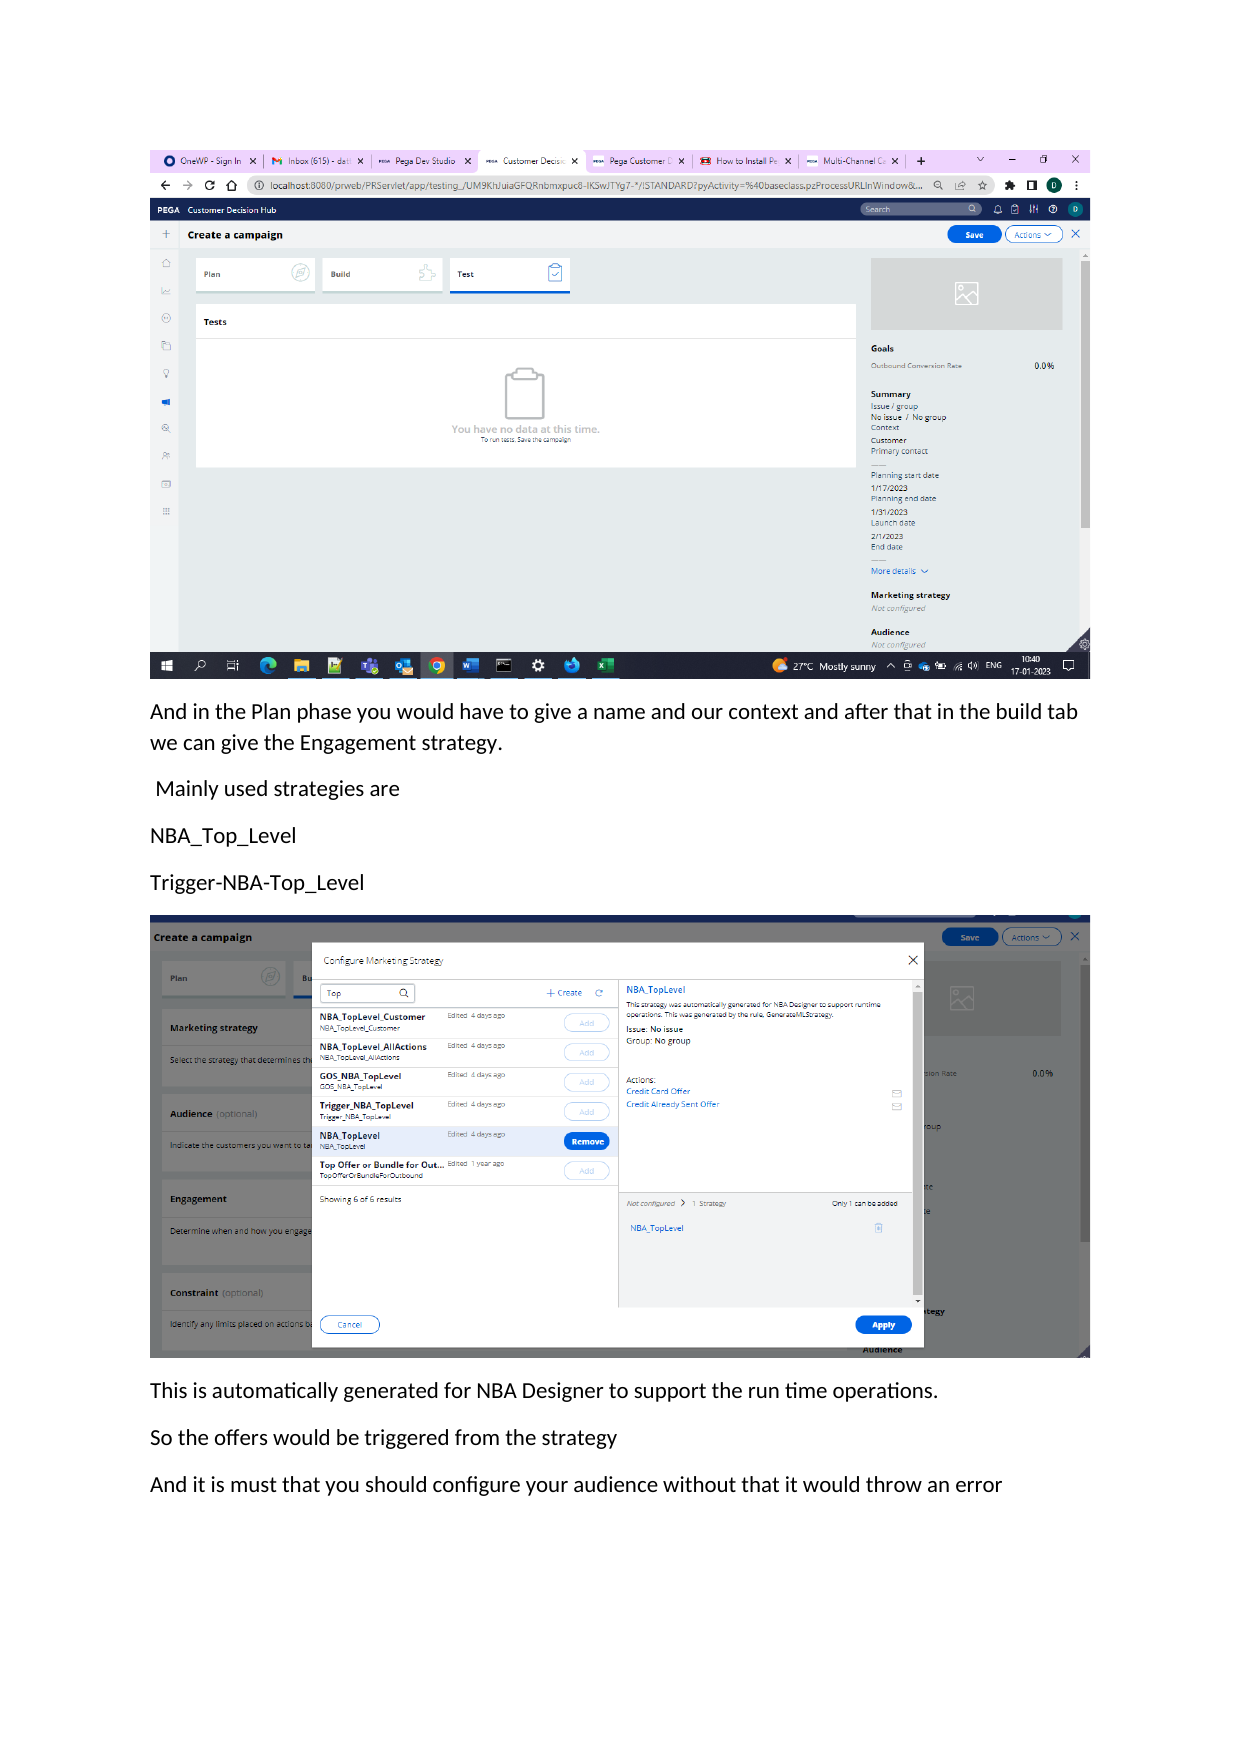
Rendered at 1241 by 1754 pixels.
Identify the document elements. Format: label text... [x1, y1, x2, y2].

text And it is must that you should configure your audience without that it would throw an error [150, 1470, 1090, 1498]
text So the offers would be triggered from the strategy [150, 1423, 1090, 1451]
text Trigger-NBA-Top_Level [150, 868, 1090, 896]
text NBA_Top_Level [150, 821, 1090, 849]
text This is automatically generated for NBA Designer to support the run time operations. [150, 1376, 1090, 1404]
text Mainly used strategies are [150, 774, 1090, 803]
picture [150, 915, 1091, 1358]
text And in the Plan phase you would have to give a name and our context and after that in the build tab we can give the Engagement strategy. [150, 697, 1090, 756]
picture [150, 150, 1091, 679]
